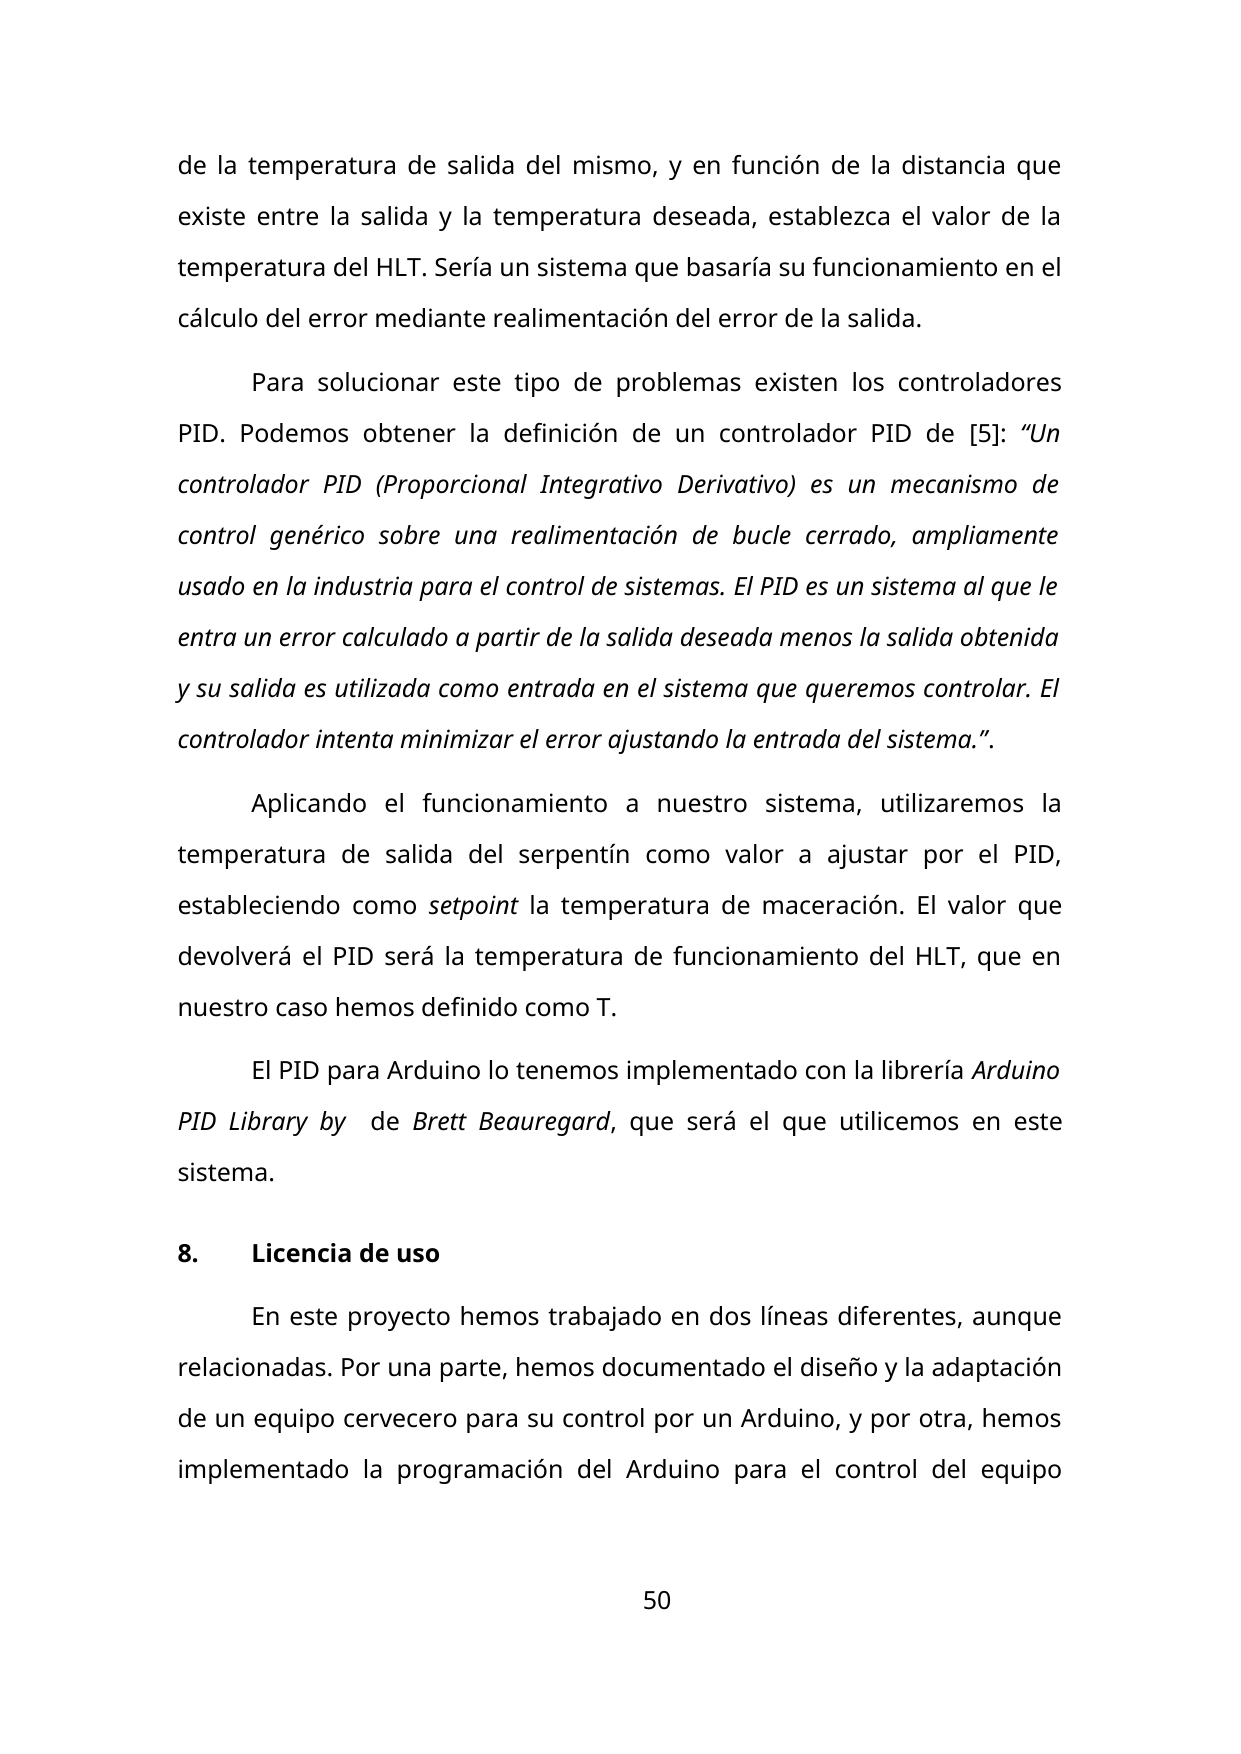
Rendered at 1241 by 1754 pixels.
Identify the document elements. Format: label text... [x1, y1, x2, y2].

text Aplicando el funcionamiento a nuestro sistema, utilizaremos la temperatura de salida del serpentín como valor a ajustar por el PID, estableciendo como setpoint la temperatura de maceración. El valor que devolverá el PID será la temperatura de funcionamiento del HLT, que en nuestro caso hemos definido como T. [177, 785, 1063, 1023]
text El PID para Arduino lo tenemos implementado con la librería Arduino PID Library by de Brett Beauregard, que será el que utilicemos en este sistema. [177, 1053, 1063, 1189]
text Para solucionar este tipo de problemas existen los controladores PID. Podemos obtener la definición de un controlador PID de : “Un controlador PID (Proporcional Integrativo Derivativo) es un mecanismo de control genérico sobre una realimentación de bucle cerrado, ampliamente usado en la industria para el control de sistemas. El PID es un sistema al que le entra un error calculado a partir de la salida deseada menos la salida obtenida y su salida es utilizada como entrada en el sistema que queremos controlar. El controlador intenta minimizar el error ajustando la entrada del sistema.”. [177, 364, 1063, 756]
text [177, 1299, 1063, 1486]
subtitle Licencia de uso [177, 1235, 1063, 1269]
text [177, 148, 1063, 335]
